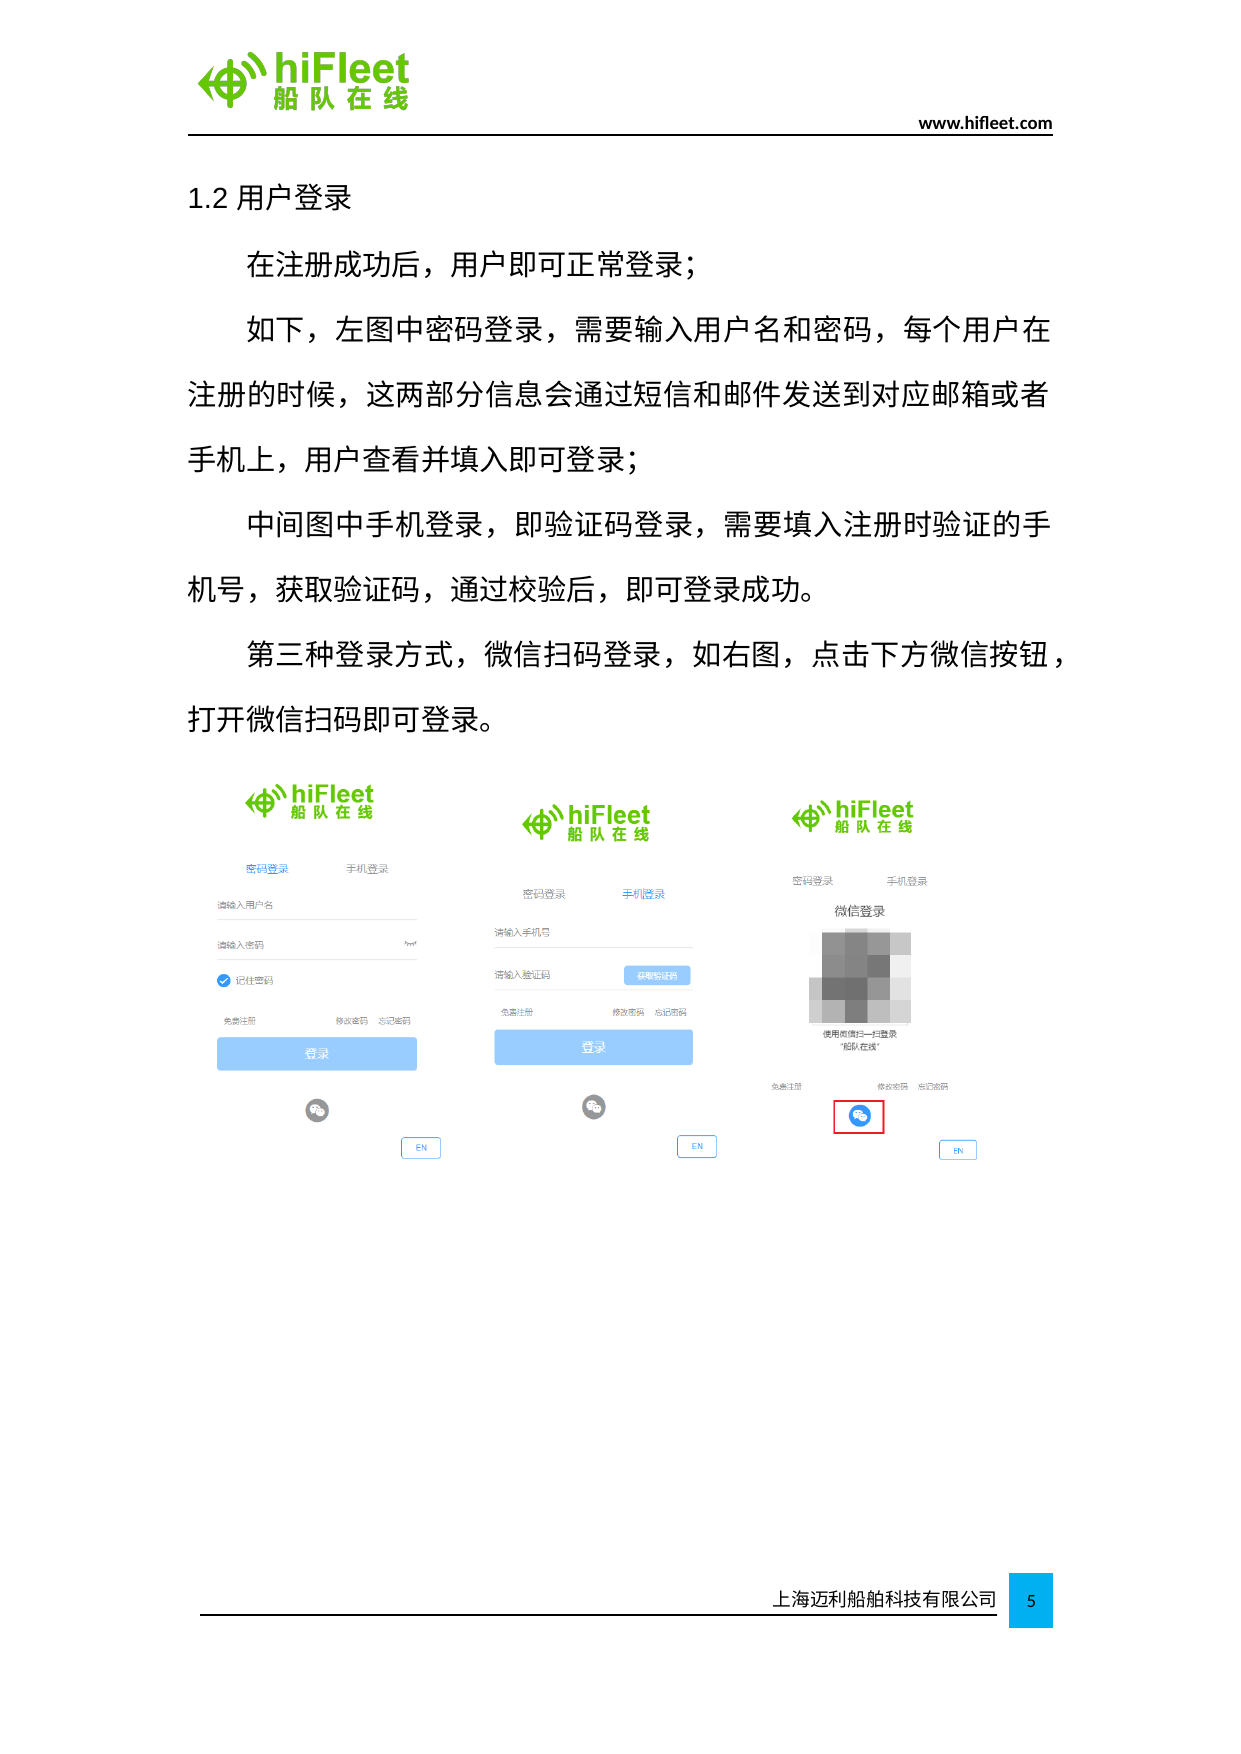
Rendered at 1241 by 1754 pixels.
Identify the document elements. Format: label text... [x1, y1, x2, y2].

picture [187, 752, 449, 1170]
subtitle 1.2 用户登录 [187, 164, 1053, 229]
text 在注册成功后，用户即可正常登录； [187, 230, 1053, 295]
picture [737, 757, 985, 1170]
text 第三种登录方式，微信扫码登录，如右图，点击下方微信按钮，打开微信扫码即可登录。 [187, 620, 1053, 750]
text 中间图中手机登录，即验证码登录，需要填入注册时验证的手机号，获取验证码，通过校验后，即可登录成功。 [187, 490, 1053, 620]
text 如下，左图中密码登录，需要输入用户名和密码，每个用户在注册的时候，这两部分信息会通过短信和邮件发送到对应邮箱或者手机上，用户查看并填入即可登录； [187, 295, 1053, 490]
picture [187, 40, 446, 127]
picture [462, 756, 724, 1170]
